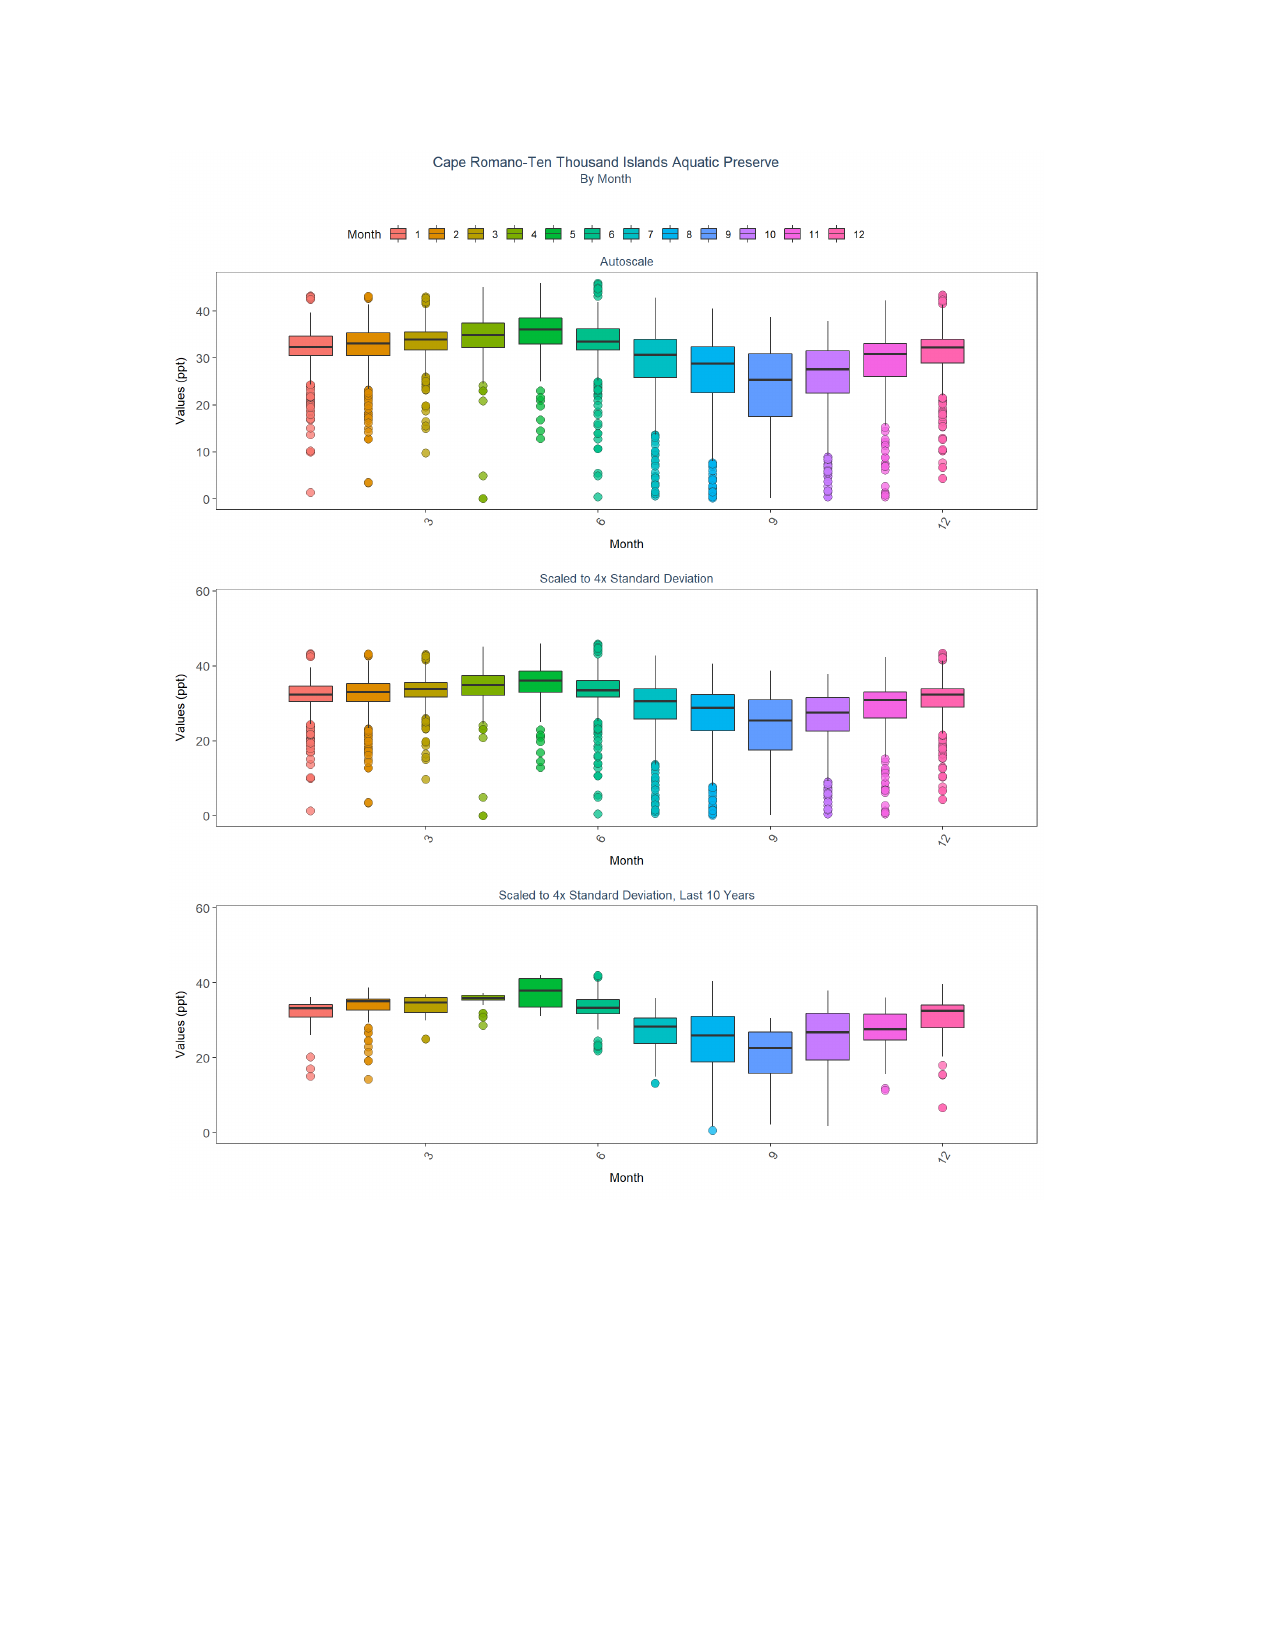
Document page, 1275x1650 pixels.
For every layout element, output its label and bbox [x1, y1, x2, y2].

picture [168, 150, 1044, 1200]
